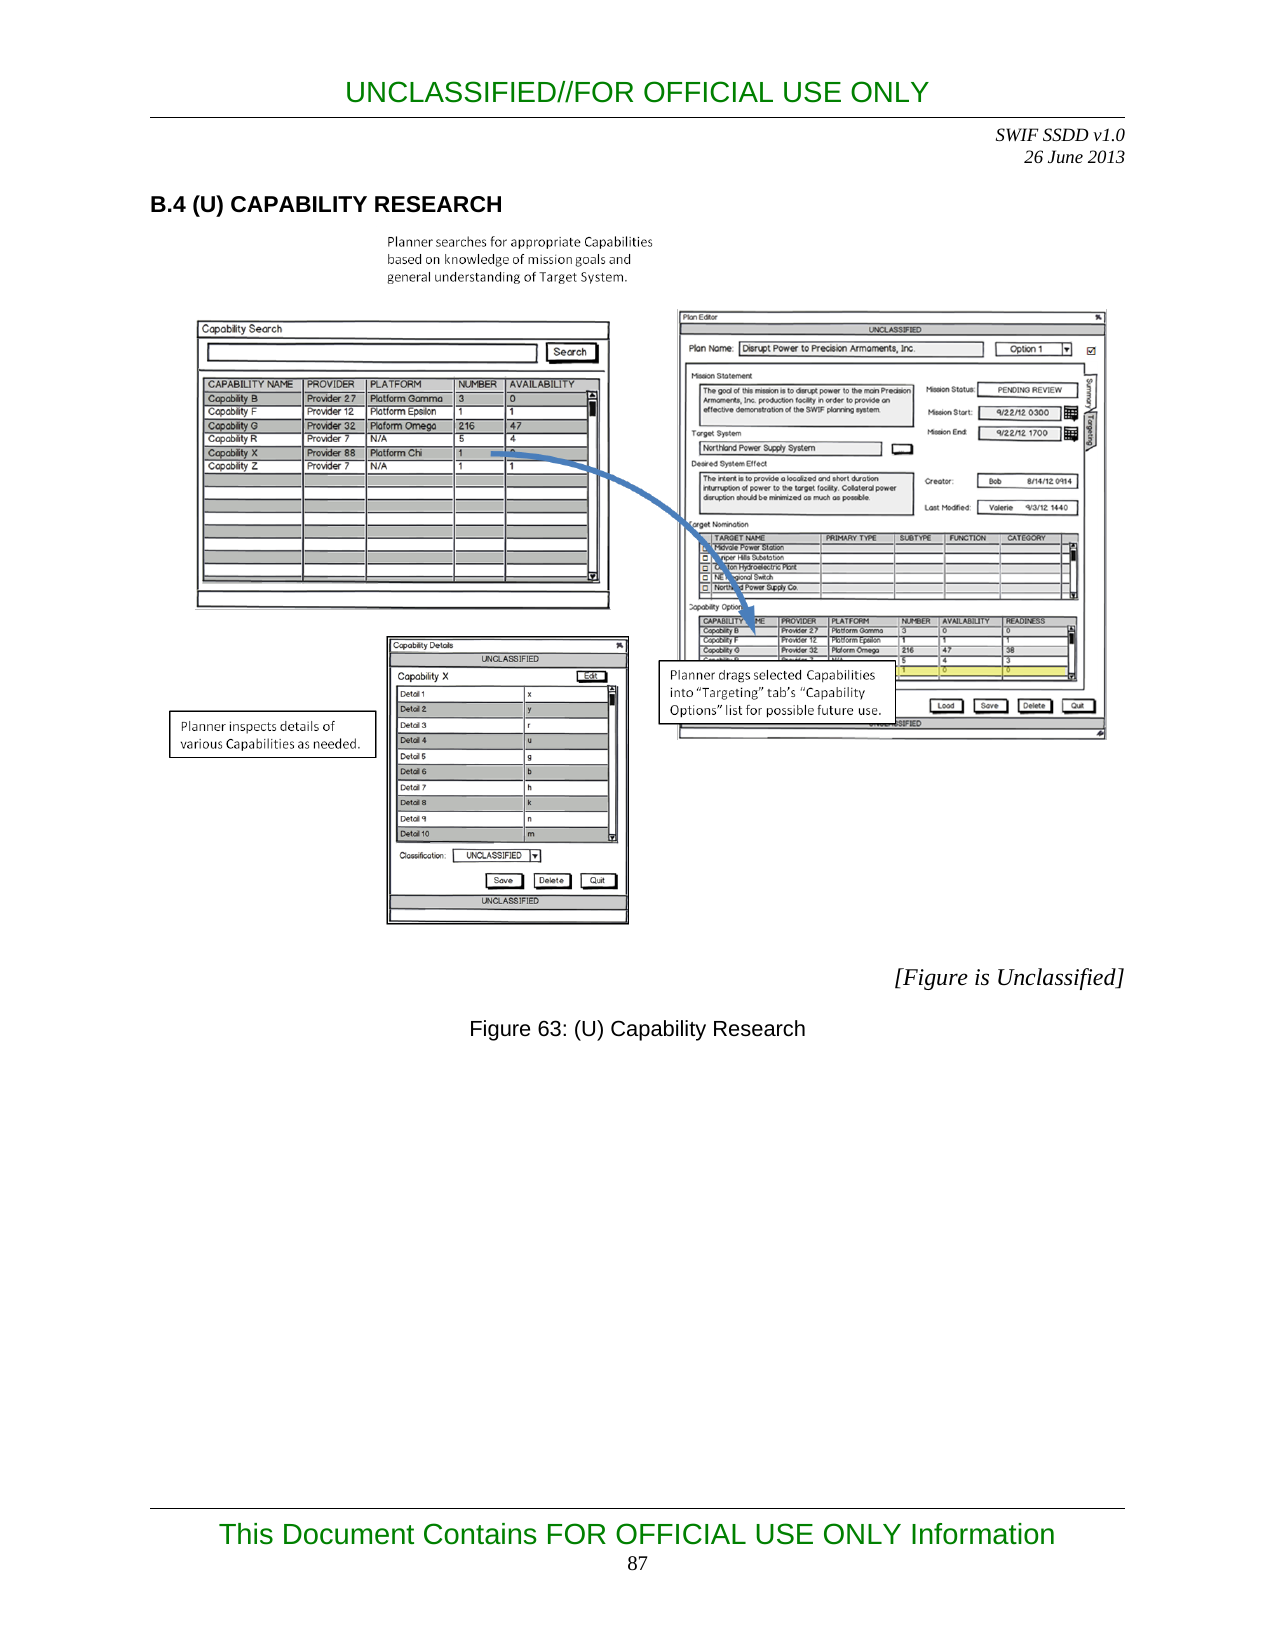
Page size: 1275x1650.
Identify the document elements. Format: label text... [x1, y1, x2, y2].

picture [168, 225, 1107, 925]
text B.4 (U) Capability Research [150, 191, 1125, 218]
text [Figure is Unclassified] [150, 963, 1125, 991]
